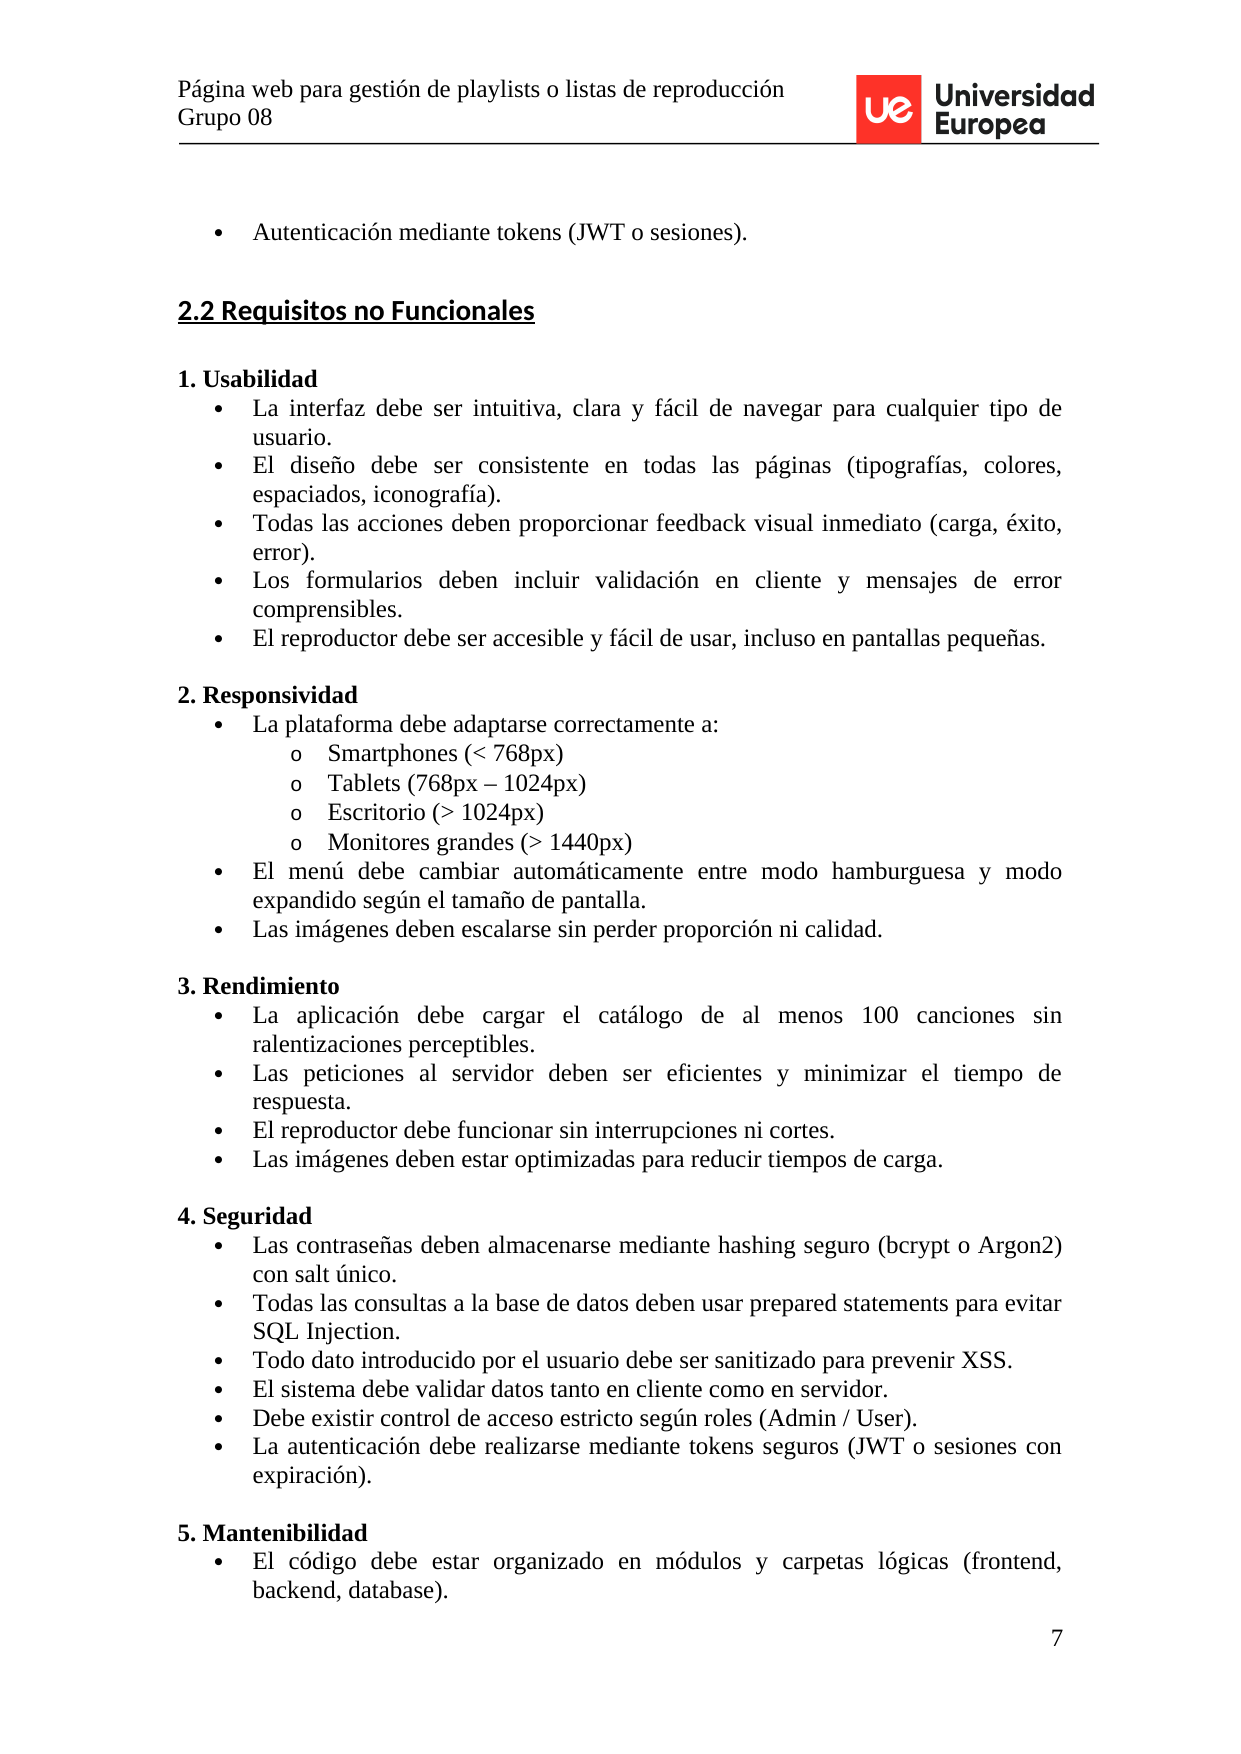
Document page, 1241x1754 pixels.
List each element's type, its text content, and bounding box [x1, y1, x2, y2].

text 2. Responsividad [177, 681, 1063, 709]
list Las imágenes deben estar optimizadas para reducir tiempos de carga. [215, 1144, 1063, 1173]
list La autenticación debe realizarse mediante tokens seguros (JWT o sesiones con expiración). [215, 1431, 1063, 1489]
list El código debe estar organizado en módulos y carpetas lógicas (frontend, backend, database). [215, 1546, 1063, 1604]
list El diseño debe ser consistente en todas las páginas (tipografías, colores, espaciados, iconografía). [215, 451, 1063, 508]
list Debe existir control de acceso estricto según roles (Admin / User). [215, 1403, 1063, 1431]
list El reproductor debe funcionar sin interrupciones ni cortes. [215, 1115, 1063, 1144]
list Los formularios deben incluir validación en cliente y mensajes de error comprensibles. [215, 566, 1063, 623]
list La aplicación debe cargar el catálogo de al menos 100 canciones sin ralentizaciones perceptibles. [215, 1000, 1063, 1058]
list La interfaz debe ser intuitiva, clara y fácil de navegar para cualquier tipo de usuario. [215, 393, 1063, 451]
list Tablets (768px – 1024px) [290, 768, 1063, 797]
list Las peticiones al servidor deben ser eficientes y minimizar el tiempo de respuesta. [215, 1058, 1063, 1115]
picture [856, 75, 1094, 144]
list Todo dato introducido por el usuario debe ser sanitizado para prevenir XSS. [215, 1345, 1063, 1374]
list La plataforma debe adaptarse correctamente a: [215, 709, 1063, 738]
list Las contraseñas deben almacenarse mediante hashing seguro (bcrypt o Argon2) con salt único. [215, 1230, 1063, 1288]
list Todas las acciones deben proporcionar feedback visual inmediato (carga, éxito, error). [215, 508, 1063, 566]
list El reproductor debe ser accesible y fácil de usar, incluso en pantallas pequeñas. [215, 623, 1063, 652]
text 3. Rendimiento [177, 971, 1063, 1000]
subtitle 2.2 Requisitos no Funcionales [177, 292, 1063, 327]
list Autenticación mediante tokens (JWT o sesiones). [215, 217, 1063, 246]
list El sistema debe validar datos tanto en cliente como en servidor. [215, 1374, 1063, 1403]
list Smartphones (< 768px) [290, 738, 1063, 768]
list El menú debe cambiar automáticamente entre modo hamburguesa y modo expandido según el tamaño de pantalla. [215, 856, 1063, 914]
text 4. Seguridad [177, 1201, 1063, 1230]
list Las imágenes deben escalarse sin perder proporción ni calidad. [215, 914, 1063, 943]
text 1. Usabilidad [177, 364, 1063, 393]
list Monitores grandes (> 1440px) [290, 827, 1063, 856]
text 5. Mantenibilidad [177, 1518, 1063, 1546]
list Escritorio (> 1024px) [290, 797, 1063, 827]
list Todas las consultas a la base de datos deben usar prepared statements para evitar SQL Injection. [215, 1288, 1063, 1345]
